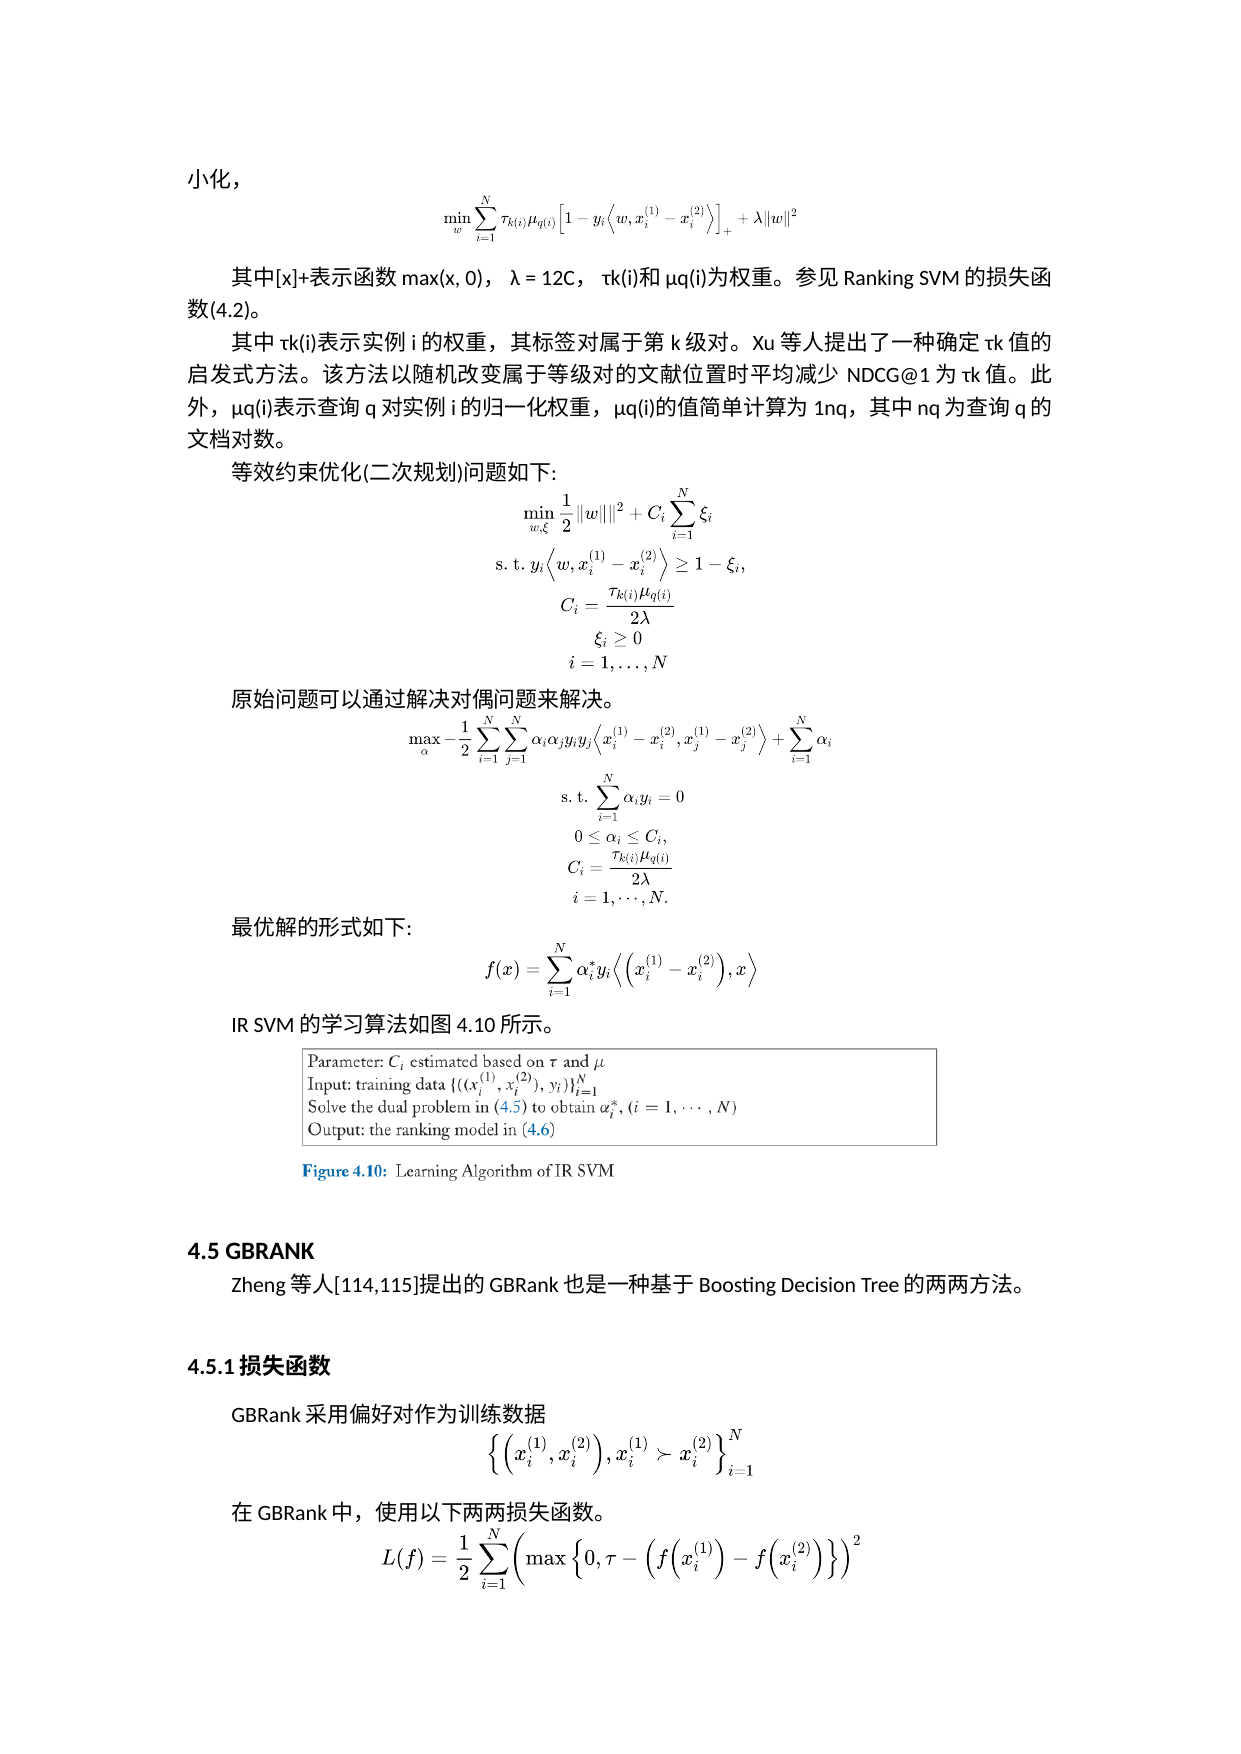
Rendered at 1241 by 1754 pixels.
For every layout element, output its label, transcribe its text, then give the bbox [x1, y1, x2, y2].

picture [483, 942, 758, 998]
text 原始问题可以通过解决对偶问题来解决。 [187, 682, 1053, 714]
text IR SVM的学习算法如图4.10所示。 [187, 1007, 1053, 1039]
text 最优解的形式如下: [187, 909, 1053, 942]
text 等效约束优化(二次规划)问题如下: [187, 454, 1053, 487]
text Zheng等人[114,115]提出的GBRank也是一种基于Boosting Decision Tree的两两方法。 [187, 1267, 1053, 1299]
text 4.5.1损失函数 [187, 1332, 1053, 1397]
text 其中[x]+表示函数max(x, 0)， λ = 12C， τk(i)和µq(i)为权重。参见Ranking SVM的损失函数(4.2)。 [187, 259, 1053, 324]
text 在GBRank中，使用以下两两损失函数。 [187, 1494, 1053, 1527]
picture [379, 1527, 862, 1591]
picture [290, 1039, 951, 1181]
text GBRank采用偏好对作为训练数据 [187, 1397, 1053, 1429]
picture [486, 1429, 755, 1478]
picture [442, 194, 798, 243]
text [187, 162, 1053, 194]
picture [494, 487, 746, 674]
text 4.5 GBRANK [187, 1234, 1053, 1267]
picture [407, 714, 833, 908]
text 其中τk(i)表示实例i的权重，其标签对属于第k级对。Xu等人提出了一种确定τk值的启发式方法。该方法以随机改变属于等级对的文献位置时平均减少NDCG@1为τk值。此外，µq(i)表示查询q对实例i的归一化权重，µq(i)的值简单计算为1nq，其中nq为查询q的文档对数。 [187, 324, 1053, 454]
